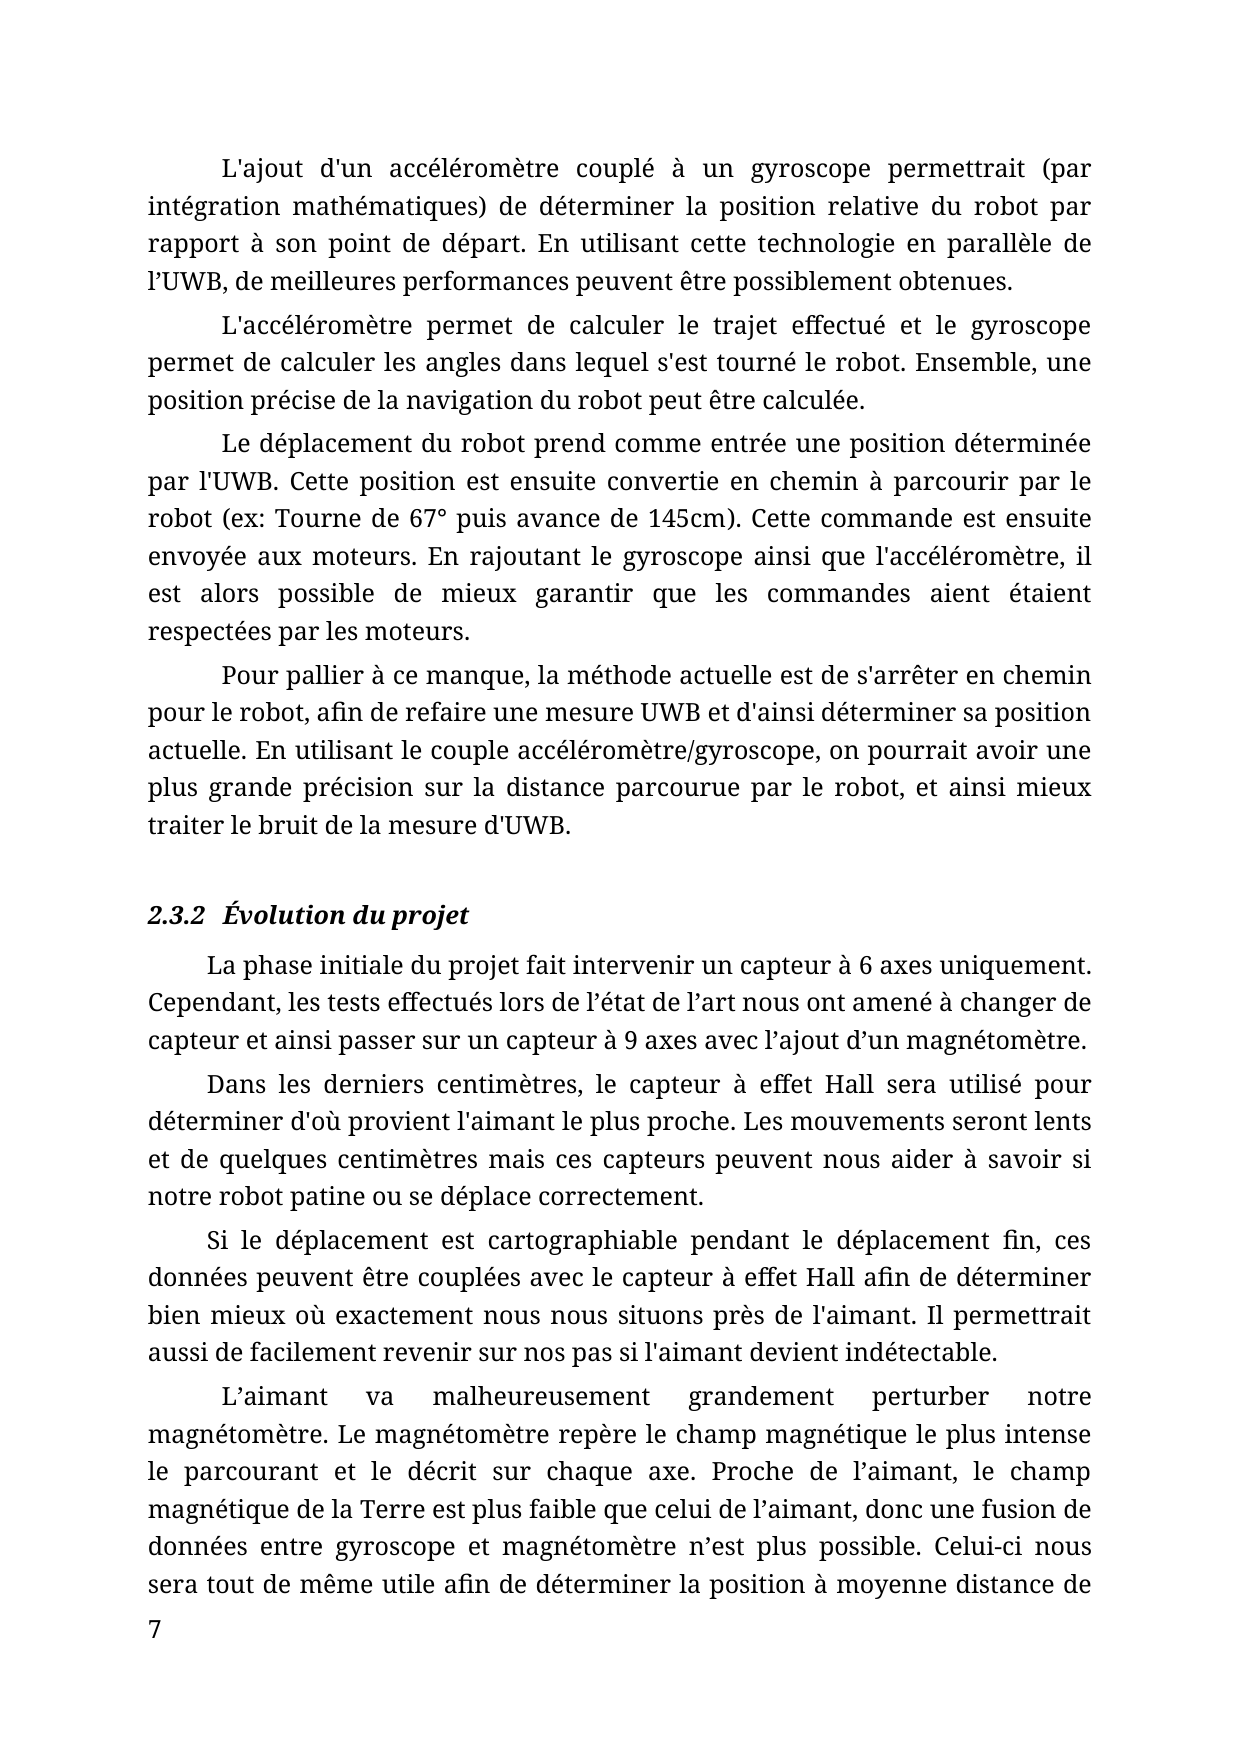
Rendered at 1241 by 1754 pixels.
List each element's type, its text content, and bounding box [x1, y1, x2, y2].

text L'ajout d'un accéléromètre couplé à un gyroscope permettrait (par intégration mathématiques) de déterminer la position relative du robot par rapport à son point de départ. En utilisant cette technologie en parallèle de l’UWB, de meilleures performances peuvent être possiblement obtenues. [148, 148, 1093, 298]
text Si le déplacement est cartographiable pendant le déplacement fin, ces données peuvent être couplées avec le capteur à effet Hall afin de déterminer bien mieux où exactement nous nous situons près de l'aimant. Il permettrait aussi de facilement revenir sur nos pas si l'aimant devient indétectable. [148, 1219, 1093, 1369]
text L'accéléromètre permet de calculer le trajet effectué et le gyroscope permet de calculer les angles dans lequel s'est tourné le robot. Ensemble, une position précise de la navigation du robot peut être calculée. [148, 304, 1093, 416]
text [148, 1375, 1093, 1600]
subtitle Évolution du projet [148, 898, 1093, 932]
text Pour pallier à ce manque, la méthode actuelle est de s'arrêter en chemin pour le robot, afin de refaire une mesure UWB et d'ainsi déterminer sa position actuelle. En utilisant le couple accéléromètre/gyroscope, on pourrait avoir une plus grande précision sur la distance parcourue par le robot, et ainsi mieux traiter le bruit de la mesure d'UWB. [148, 654, 1093, 841]
text Le déplacement du robot prend comme entrée une position déterminée par l'UWB. Cette position est ensuite convertie en chemin à parcourir par le robot (ex: Tourne de 67° puis avance de 145cm). Cette commande est ensuite envoyée aux moteurs. En rajoutant le gyroscope ainsi que l'accéléromètre, il est alors possible de mieux garantir que les commandes aient étaient respectées par les moteurs. [148, 423, 1093, 648]
text Dans les derniers centimètres, le capteur à effet Hall sera utilisé pour déterminer d'où provient l'aimant le plus proche. Les mouvements seront lents et de quelques centimètres mais ces capteurs peuvent nous aider à savoir si notre robot patine ou se déplace correctement. [148, 1063, 1093, 1213]
text La phase initiale du projet fait intervenir un capteur à 6 axes uniquement. Cependant, les tests effectués lors de l’état de l’art nous ont amené à changer de capteur et ainsi passer sur un capteur à 9 axes avec l’ajout d’un magnétomètre. [148, 944, 1093, 1057]
